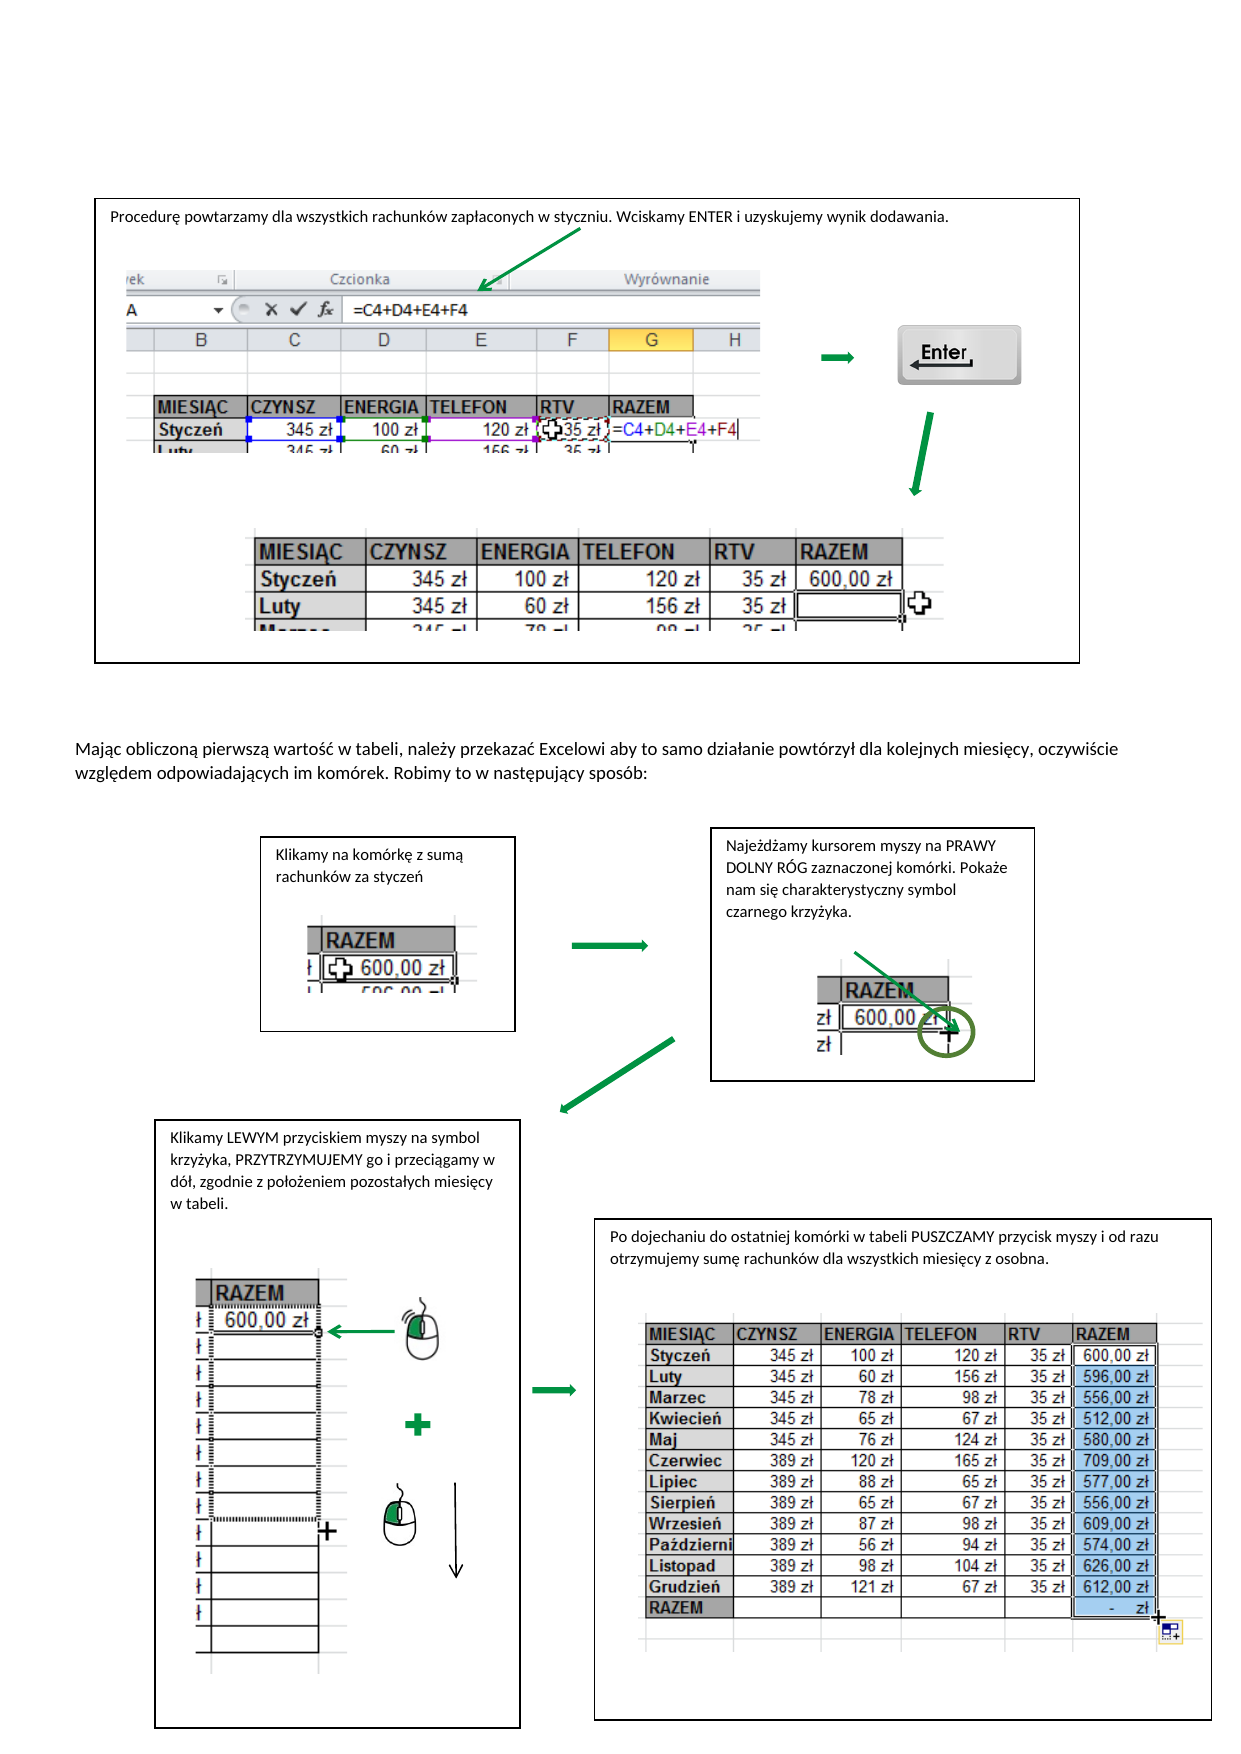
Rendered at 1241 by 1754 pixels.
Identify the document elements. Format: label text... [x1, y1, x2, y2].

picture [897, 325, 1022, 385]
picture [394, 1297, 447, 1361]
picture [195, 1268, 348, 1674]
picture [962, 1045, 973, 1055]
text Mając obliczoną pierwszą wartość w tabeli, należy przekazać Excelowi aby to samo działanie powtórzył dla kolejnych miesięcy, oczywiście względem odpowiadających im komórek. Robimy to w następujący sposób: [75, 737, 1165, 784]
picture [868, 959, 973, 1019]
picture [126, 270, 761, 453]
picture [381, 1482, 417, 1546]
picture [638, 1313, 1203, 1652]
picture [817, 959, 930, 1055]
picture [245, 528, 944, 631]
picture [307, 915, 478, 993]
picture [923, 1011, 970, 1053]
